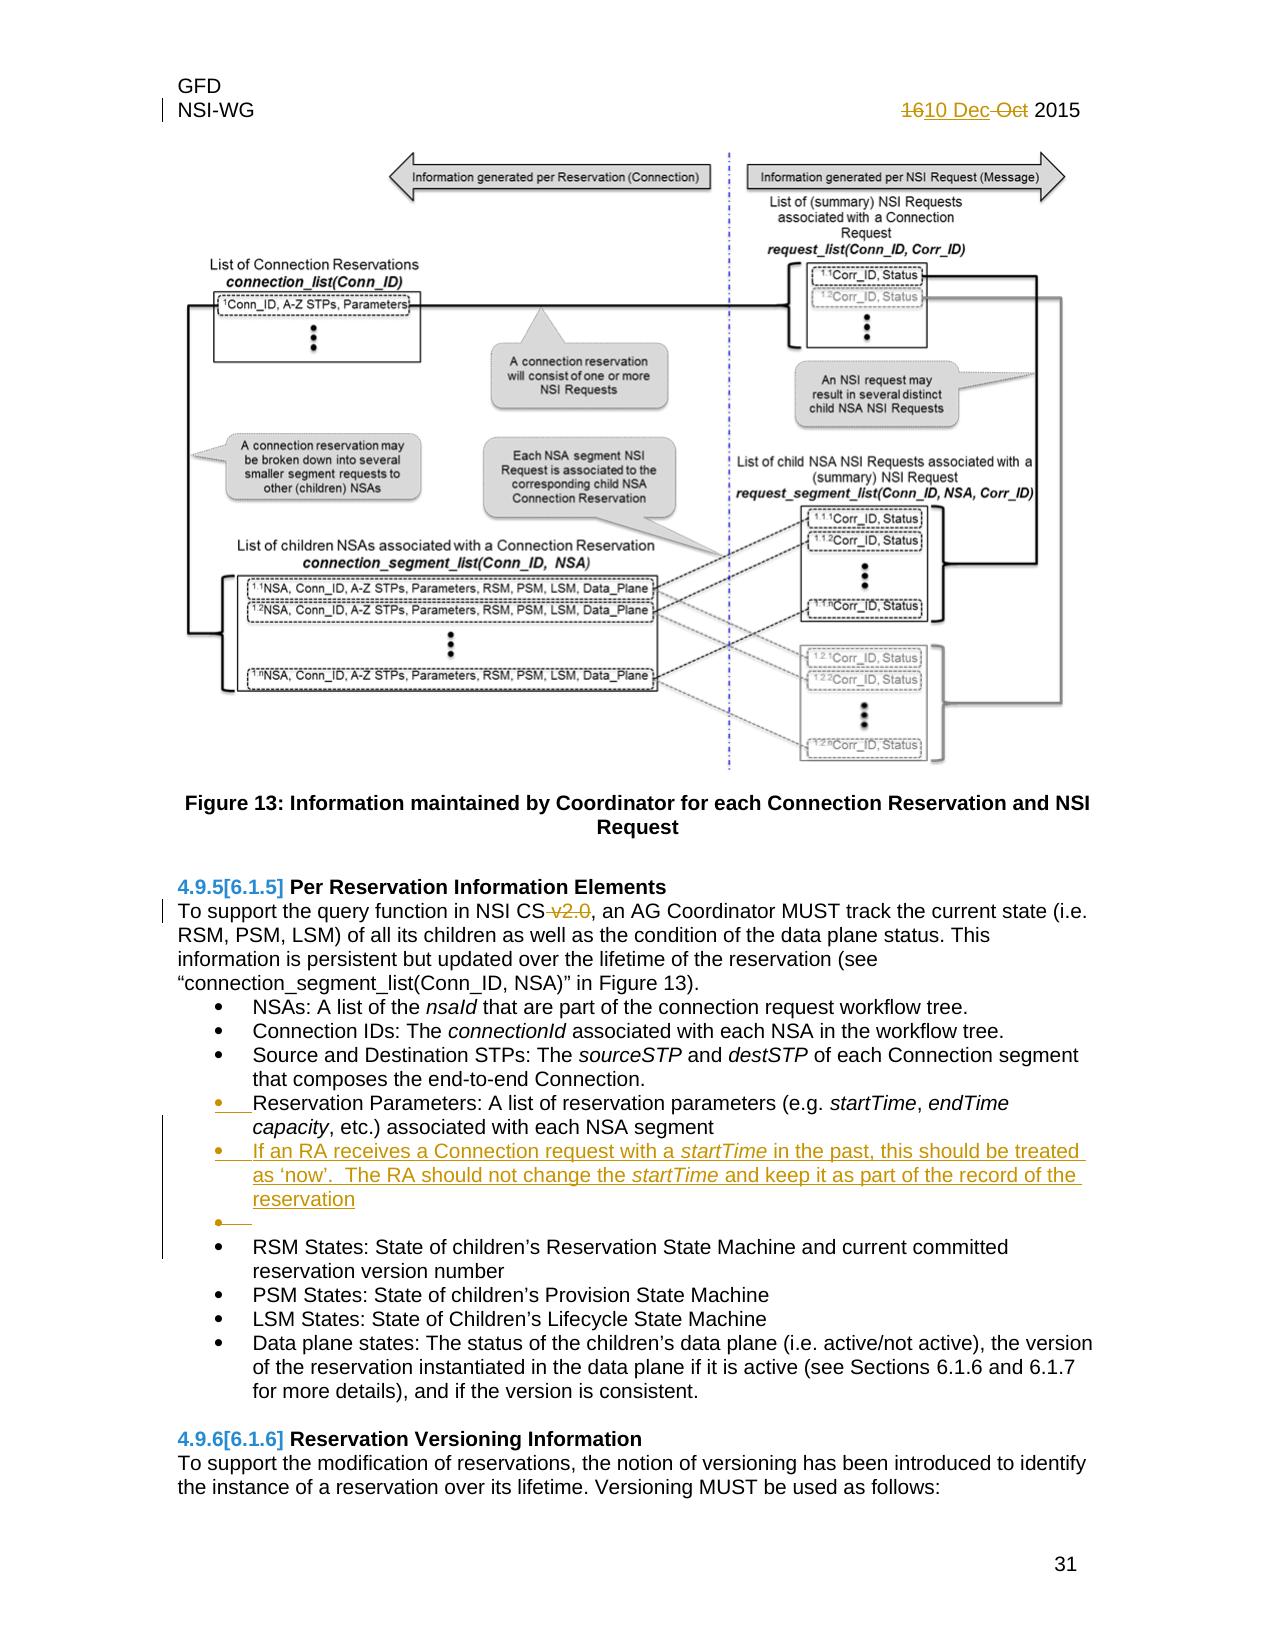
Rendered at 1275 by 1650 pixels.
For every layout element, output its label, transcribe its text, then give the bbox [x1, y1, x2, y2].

text Figure 13: Information maintained by Coordinator for each Connection Reservation and NSI Request [177, 791, 1098, 838]
list NSAs: A list of the nsaId that are part of the connection request workflow tree. [215, 995, 1098, 1019]
list RSM States: State of children’s Reservation State Machine and current committed reservation version number [215, 1235, 1098, 1283]
list LSM States: State of Children’s Lifecycle State Machine [215, 1307, 1098, 1331]
subtitle Reservation Versioning Information [177, 1427, 1098, 1451]
picture [183, 150, 1069, 778]
list PSM States: State of children’s Provision State Machine [215, 1283, 1098, 1307]
text To support the modification of reservations, the notion of versioning has been introduced to identify the instance of a reservation over its lifetime. Versioning MUST be used as follows: [177, 1451, 1098, 1499]
subtitle Per Reservation Information Elements [177, 875, 1098, 899]
list Connection IDs: The connectionId associated with each NSA in the workflow tree. [215, 1019, 1098, 1043]
list Data plane states: The status of the children’s data plane (i.e. active/not active), the version of the reservation instantiated in the data plane if it is active (see Sections 6.1.6 and 6.1.7 for more details), and if the version is consistent. [215, 1331, 1098, 1403]
list Source and Destination STPs: The sourceSTP and destSTP of each Connection segment that composes the end-to-end Connection. [215, 1043, 1098, 1091]
text To support the query function in NSI CS, an AG Coordinator MUST track the current state (i.e. RSM, PSM, LSM) of all its children as well as the condition of the data plane status. This information is persistent but updated over the lifetime of the reservation (see “connection_segment_list(Conn_ID, NSA)” in ). [177, 899, 1098, 995]
list Reservation Parameters: A list of reservation parameters (e.g. startTime, endTime capacity, etc.) associated with each NSA segment [215, 1091, 1098, 1139]
